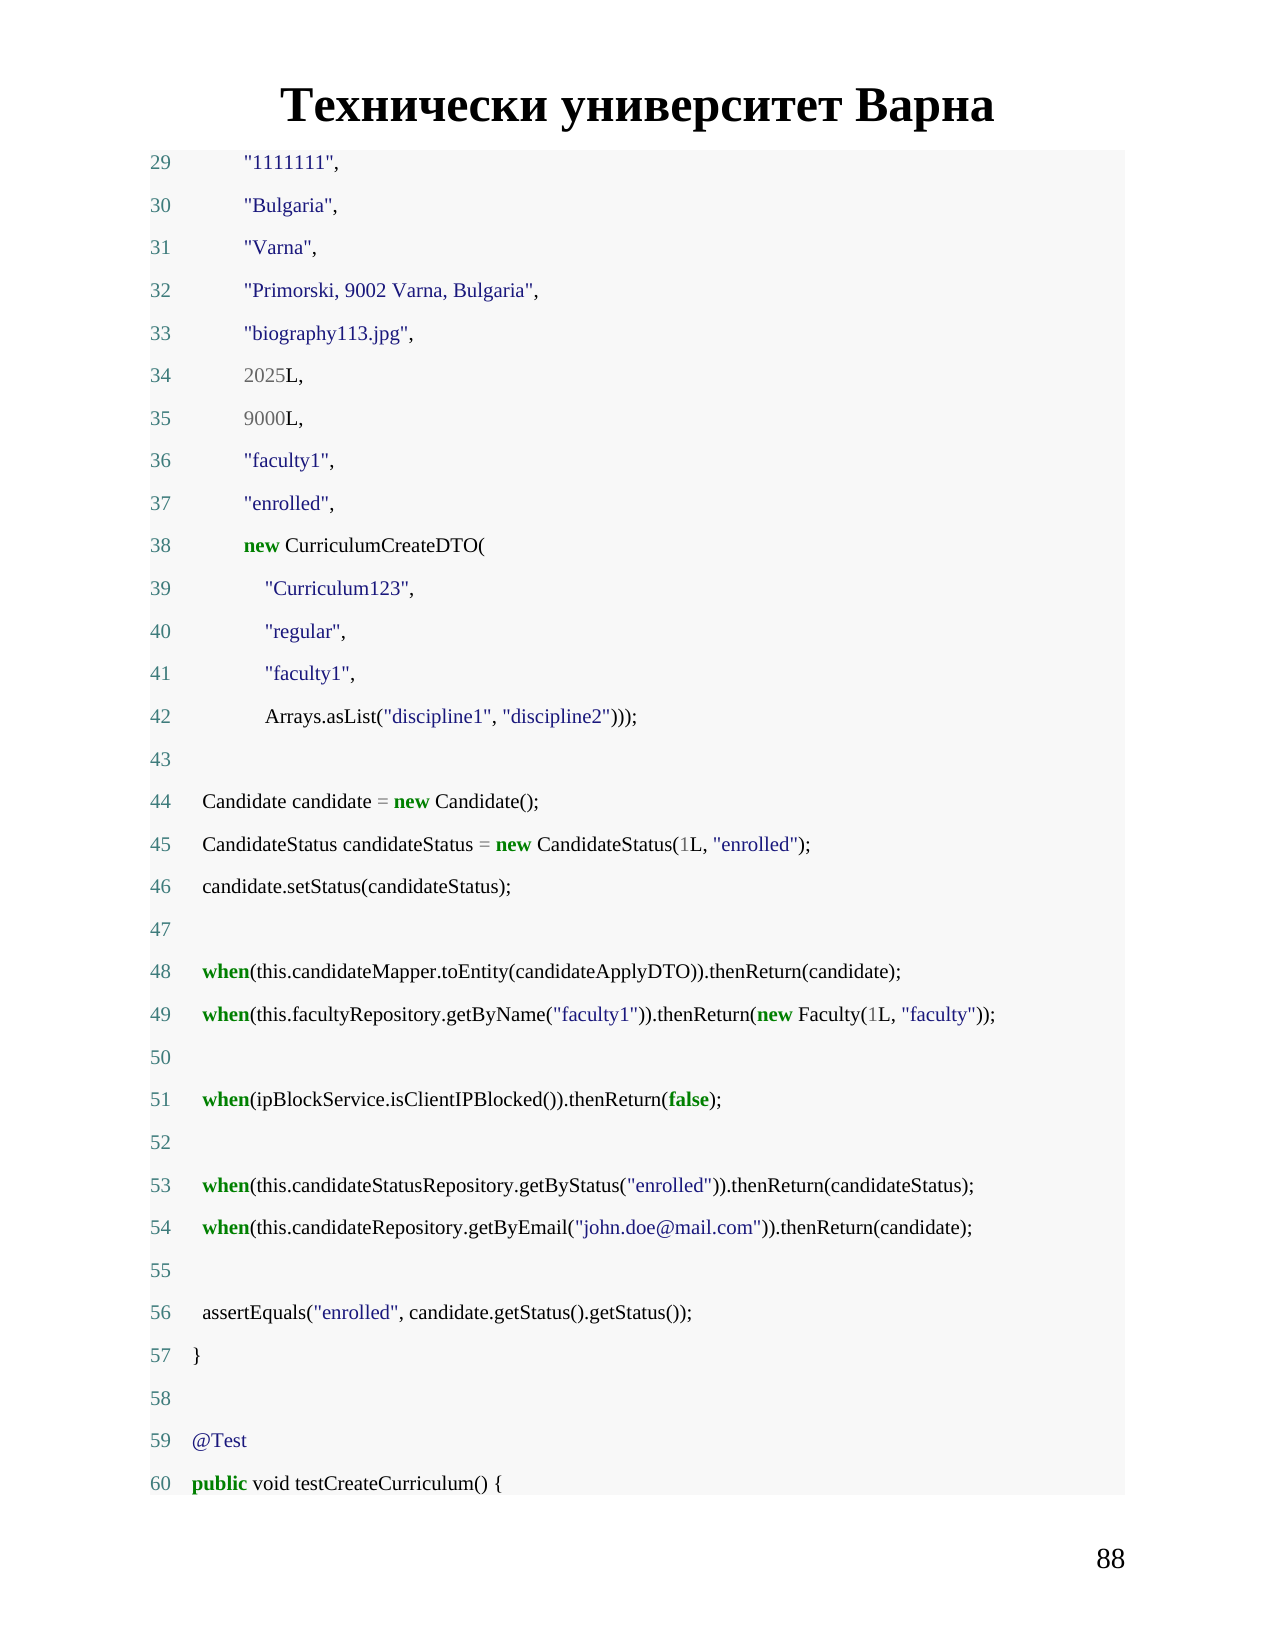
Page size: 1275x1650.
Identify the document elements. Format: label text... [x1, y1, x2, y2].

text 38 new CurriculumCreateDTO( [150, 533, 1125, 557]
text 43 [150, 746, 1125, 771]
text 58 [150, 1386, 1125, 1409]
text 48 when(this.candidateMapper.toEntity(candidateApplyDTO)).thenReturn(candidate); [150, 959, 1125, 983]
text 47 [150, 917, 1125, 941]
text 33 "biography113.jpg", [150, 320, 1125, 344]
text 42 Arrays.asList("discipline1", "discipline2"))); [150, 704, 1125, 728]
text 29 "1111111", [150, 150, 1125, 174]
text 54 when(this.candidateRepository.getByEmail("john.doe@mail.com")).thenReturn(candidate); [150, 1215, 1125, 1239]
text 32 "Primorski, 9002 Varna, Bulgaria", [150, 278, 1125, 302]
text 53 when(this.candidateStatusRepository.getByStatus("enrolled")).thenReturn(candidateStatus); [150, 1172, 1125, 1197]
text 35 9000L, [150, 406, 1125, 430]
text 50 [150, 1045, 1125, 1069]
text 56 assertEquals("enrolled", candidate.getStatus().getStatus()); [150, 1300, 1125, 1324]
text 51 when(ipBlockService.isClientIPBlocked()).thenReturn(false); [150, 1087, 1125, 1111]
text 45 CandidateStatus candidateStatus = new CandidateStatus(1L, "enrolled"); [150, 832, 1125, 856]
text 57 } [150, 1343, 1125, 1367]
text 59 @Test [150, 1428, 1125, 1452]
text 44 Candidate candidate = new Candidate(); [150, 789, 1125, 813]
text 30 "Bulgaria", [150, 193, 1125, 217]
text 31 "Varna", [150, 235, 1125, 259]
text 60 public void testCreateCurriculum() { [150, 1471, 1125, 1495]
text 49 when(this.facultyRepository.getByName("faculty1")).thenReturn(new Faculty(1L, "faculty")); [150, 1002, 1125, 1026]
text 52 [150, 1130, 1125, 1154]
text 41 "faculty1", [150, 661, 1125, 685]
text 34 2025L, [150, 363, 1125, 387]
text 37 "enrolled", [150, 491, 1125, 515]
text 36 "faculty1", [150, 448, 1125, 472]
text 55 [150, 1258, 1125, 1282]
text 46 candidate.setStatus(candidateStatus); [150, 874, 1125, 898]
text 40 "regular", [150, 619, 1125, 643]
text 39 "Curriculum123", [150, 576, 1125, 600]
